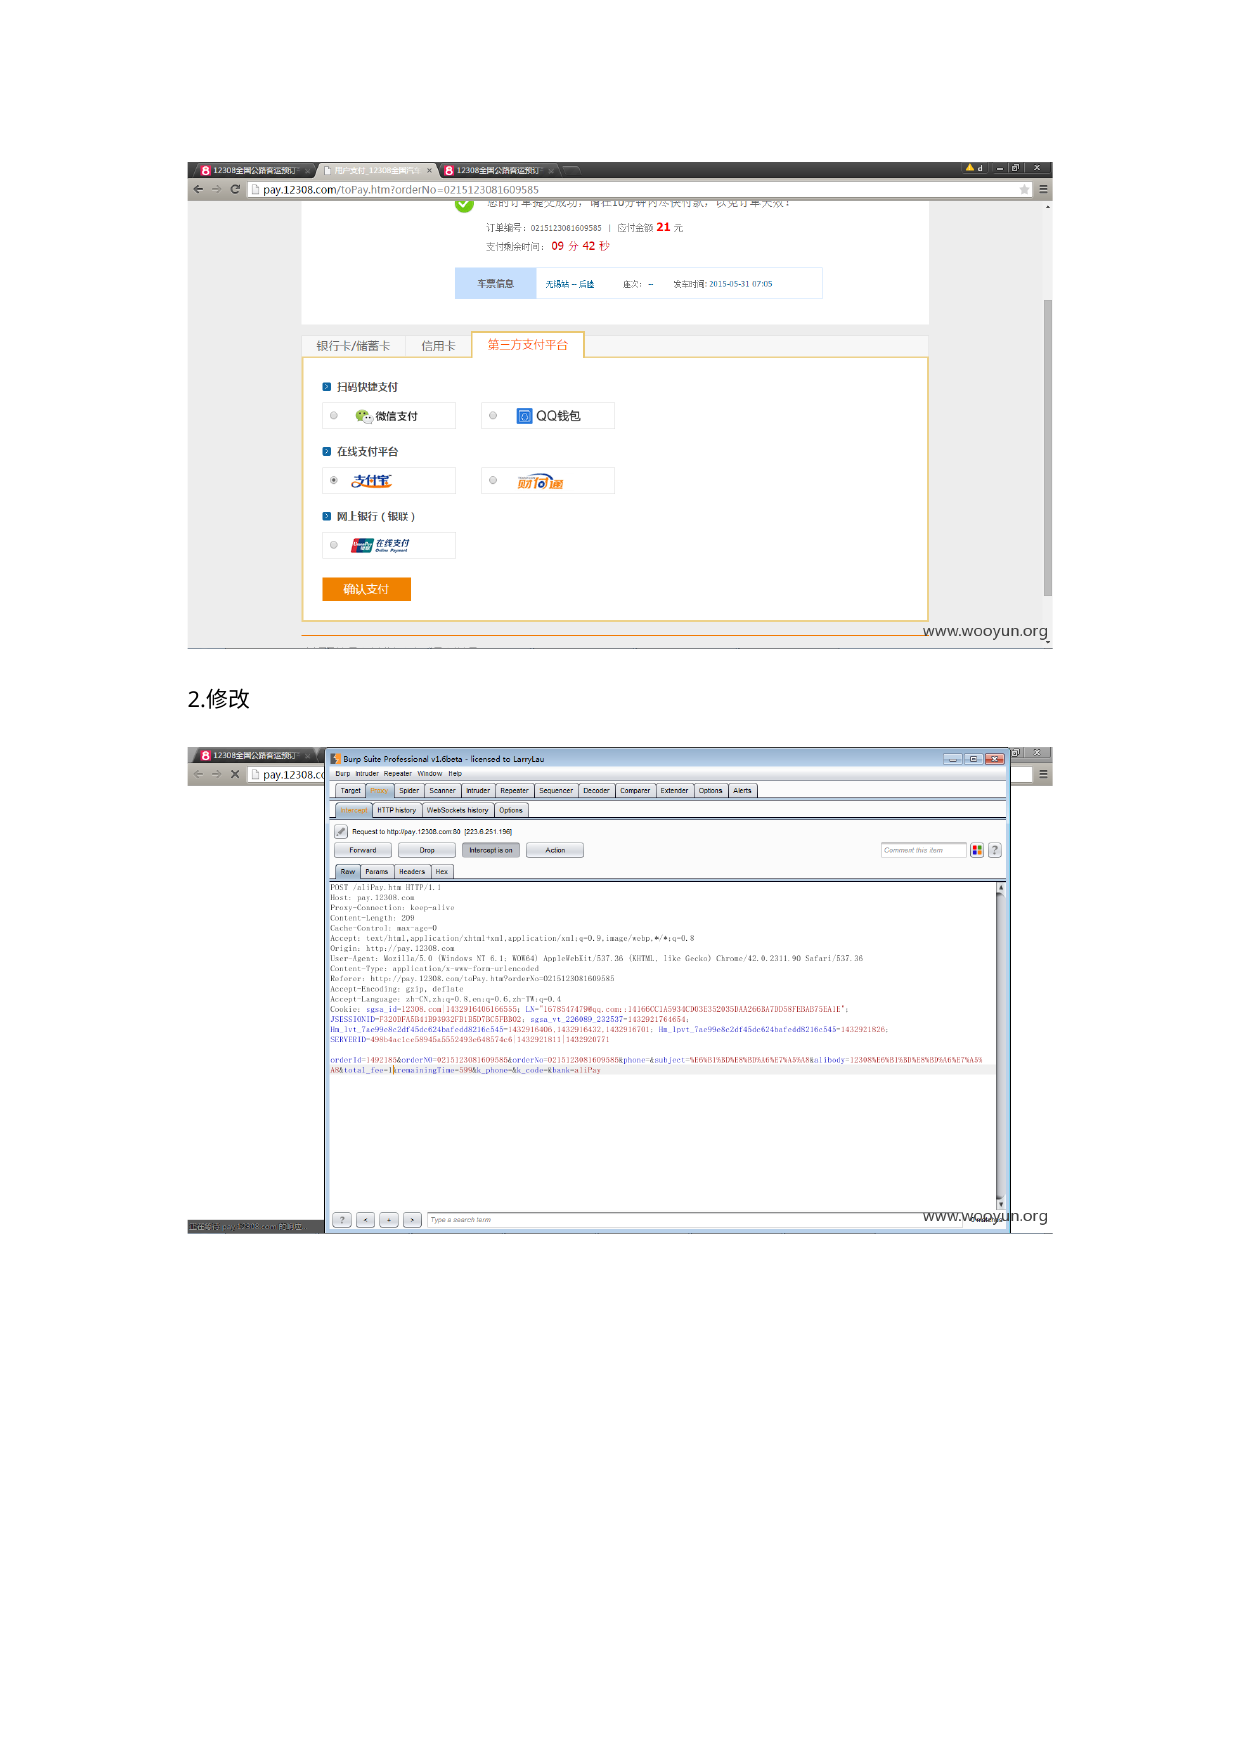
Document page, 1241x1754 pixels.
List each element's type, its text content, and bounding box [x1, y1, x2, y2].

text 2.修改 [187, 682, 1053, 714]
picture [187, 747, 1053, 1234]
picture [187, 162, 1053, 649]
